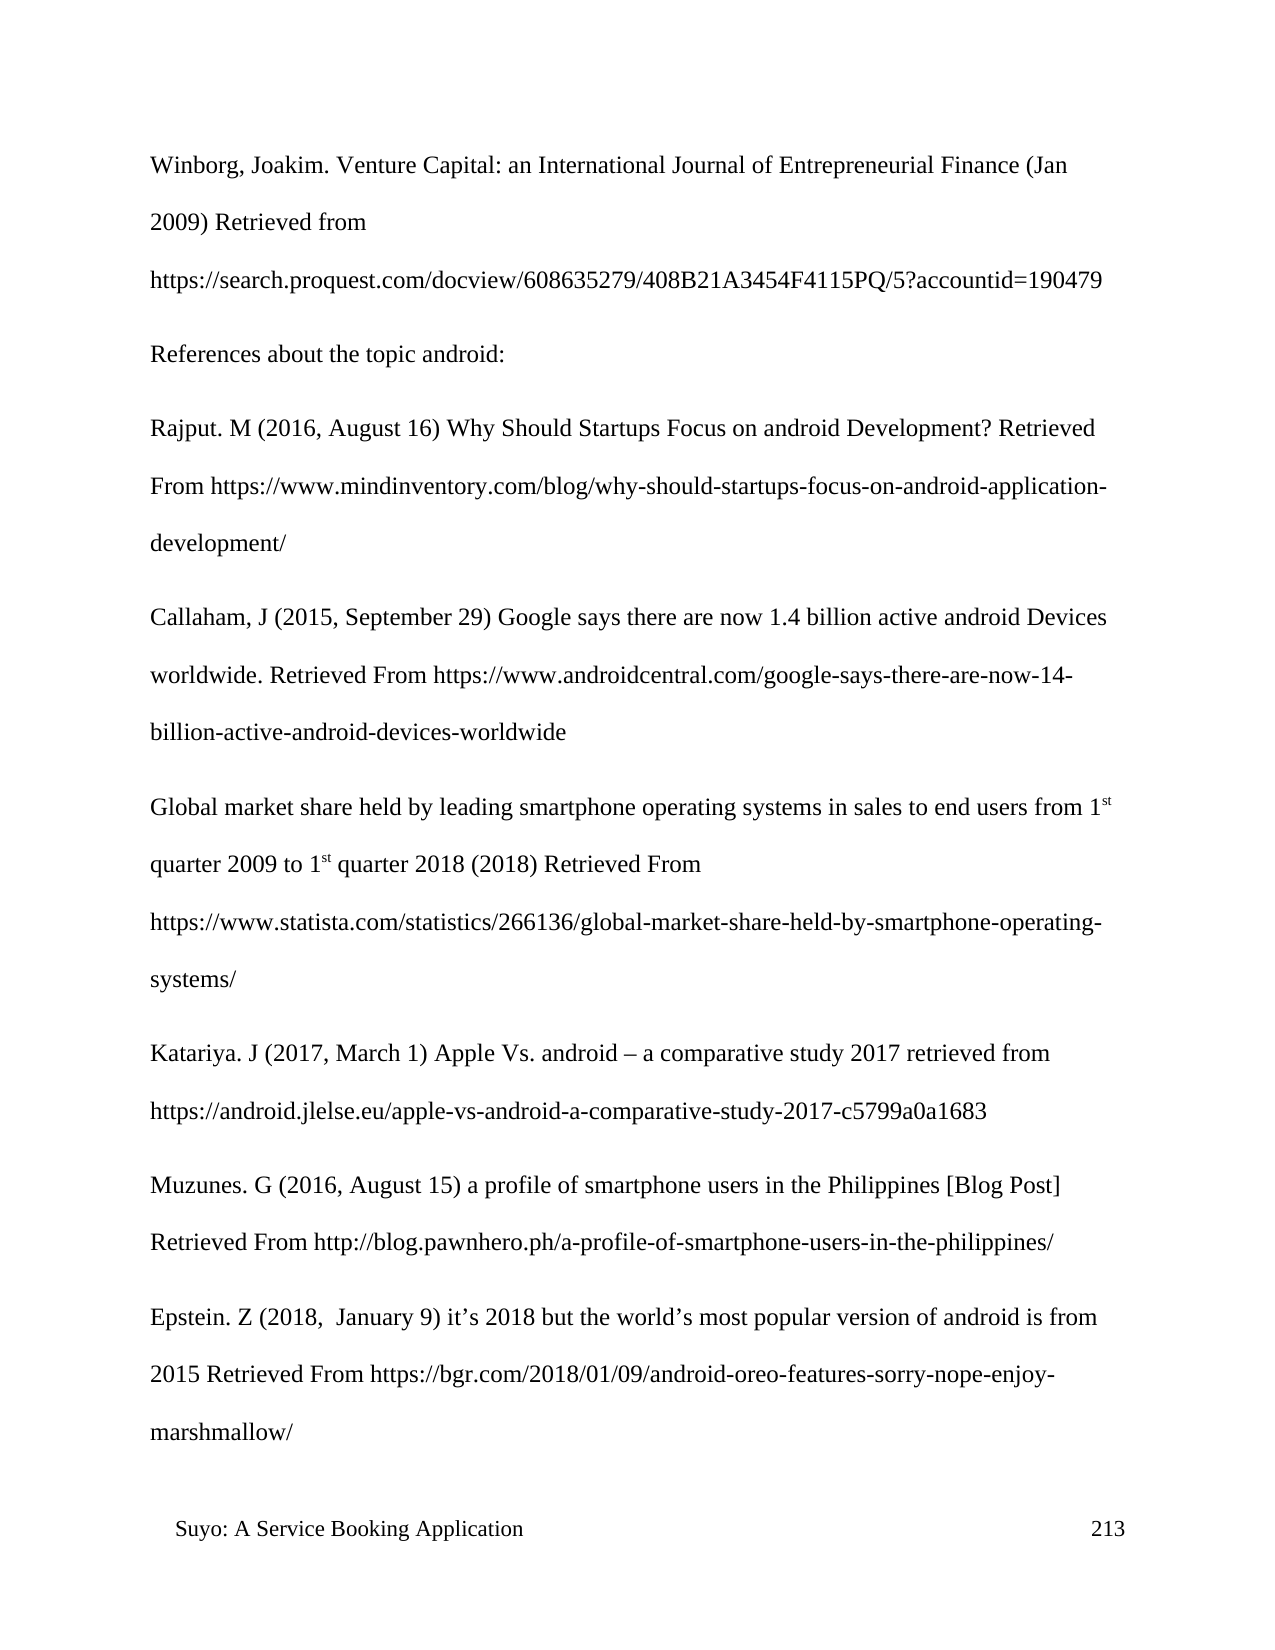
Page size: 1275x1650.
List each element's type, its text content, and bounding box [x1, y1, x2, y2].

text Winborg, Joakim. Venture Capital: an International Journal of Entrepreneurial Finance (Jan 2009) Retrieved from https://search.proquest.com/docview/608635279/408B21A3454F4115PQ/5?accountid=190479 [150, 150, 1125, 294]
text Epstein. Z (2018, January 9) it’s 2018 but the world’s most popular version of android is from 2015 Retrieved From https://bgr.com/2018/01/09/android-oreo-features-sorry-nope-enjoy-marshmallow/ [150, 1302, 1125, 1445]
text Rajput. M (2016, August 16) Why Should Startups Focus on android Development? Retrieved From https://www.mindinventory.com/blog/why-should-startups-focus-on-android-application-development/ [150, 413, 1125, 557]
text Callaham, J (2015, September 29) Google says there are now 1.4 billion active android Devices worldwide. Retrieved From https://www.androidcentral.com/google-says-there-are-now-14-billion-active-android-devices-worldwide [150, 602, 1125, 746]
text Global market share held by leading smartphone operating systems in sales to end users from 1st quarter 2009 to 1st quarter 2018 (2018) Retrieved From https://www.statista.com/statistics/266136/global-market-share-held-by-smartphone-operating-systems/ [150, 792, 1125, 993]
text Muzunes. G (2016, August 15) a profile of smartphone users in the Philippines [Blog Post] Retrieved From http://blog.pawnhero.ph/a-profile-of-smartphone-users-in-the-philippines/ [150, 1170, 1125, 1256]
text References about the topic android: [150, 339, 1125, 368]
text Katariya. J (2017, March 1) Apple Vs. android – a comparative study 2017 retrieved from https://android.jlelse.eu/apple-vs-android-a-comparative-study-2017-c5799a0a1683 [150, 1038, 1125, 1124]
